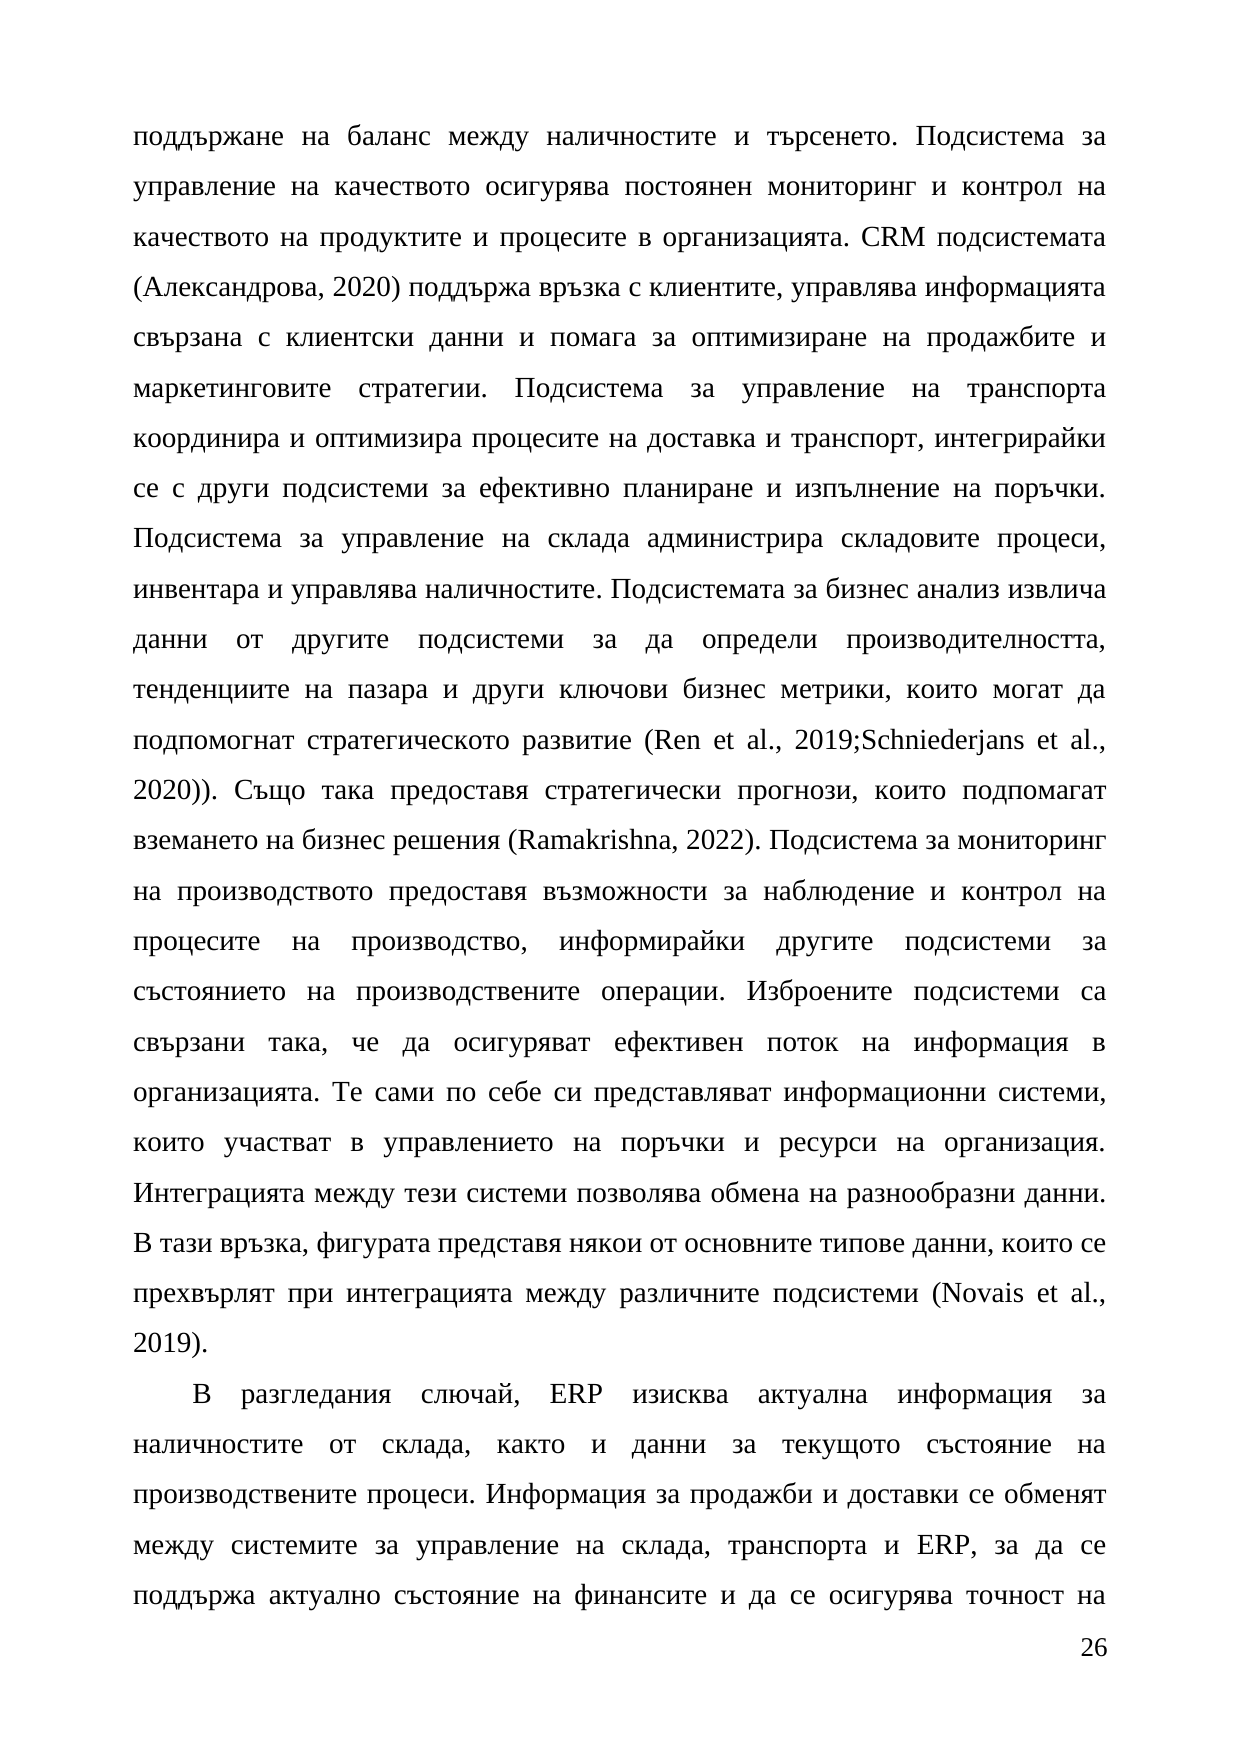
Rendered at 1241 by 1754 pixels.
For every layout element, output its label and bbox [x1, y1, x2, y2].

text [133, 118, 1107, 1359]
text [133, 1376, 1107, 1611]
